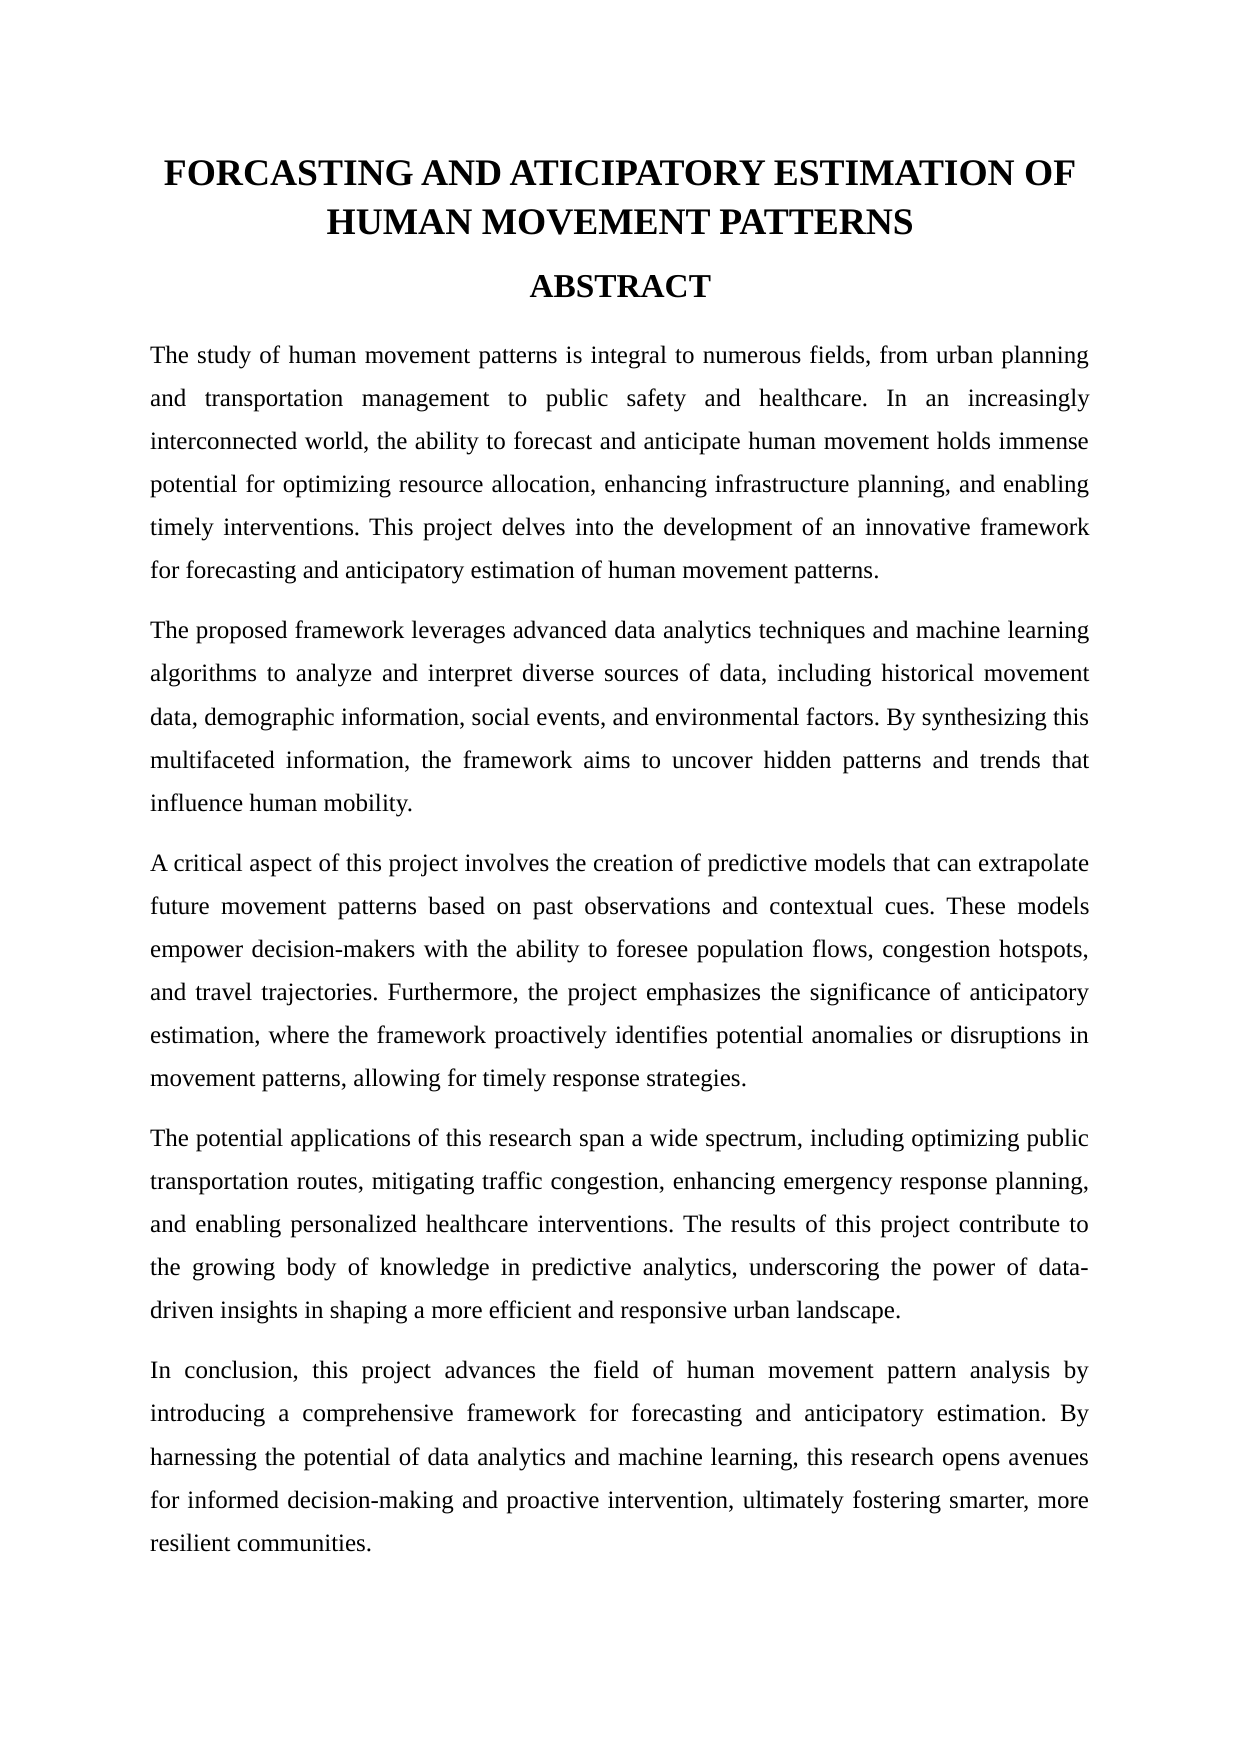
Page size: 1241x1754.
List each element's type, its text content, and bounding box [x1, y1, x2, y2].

text The study of human movement patterns is integral to numerous fields, from urban planning and transportation management to public safety and healthcare. In an increasingly interconnected world, the ability to forecast and anticipate human movement holds immense potential for optimizing resource allocation, enhancing infrastructure planning, and enabling timely interventions. This project delves into the development of an innovative framework for forecasting and anticipatory estimation of human movement patterns. [150, 340, 1090, 584]
text In conclusion, this project advances the field of human movement pattern analysis by introducing a comprehensive framework for forecasting and anticipatory estimation. By harnessing the potential of data analytics and machine learning, this research opens avenues for informed decision-making and proactive intervention, ultimately fostering smarter, more resilient communities. [150, 1355, 1090, 1557]
text ABSTRACT [150, 266, 1090, 304]
text FORCASTING AND ATICIPATORY ESTIMATION OF HUMAN MOVEMENT PATTERNS [150, 150, 1090, 243]
text The proposed framework leverages advanced data analytics techniques and machine learning algorithms to analyze and interpret diverse sources of data, including historical movement data, demographic information, social events, and environmental factors. By synthesizing this multifaceted information, the framework aims to uncover hidden patterns and trends that influence human mobility. [150, 615, 1090, 817]
text The potential applications of this research span a wide spectrum, including optimizing public transportation routes, mitigating traffic congestion, enhancing emergency response planning, and enabling personalized healthcare interventions. The results of this project contribute to the growing body of knowledge in predictive analytics, underscoring the power of data-driven insights in shaping a more efficient and responsive urban landscape. [150, 1123, 1090, 1324]
text A critical aspect of this project involves the creation of predictive models that can extrapolate future movement patterns based on past observations and contextual cues. These models empower decision-makers with the ability to foresee population flows, congestion hotspots, and travel trajectories. Furthermore, the project emphasizes the significance of anticipatory estimation, where the framework proactively identifies potential anomalies or disruptions in movement patterns, allowing for timely response strategies. [150, 848, 1090, 1092]
